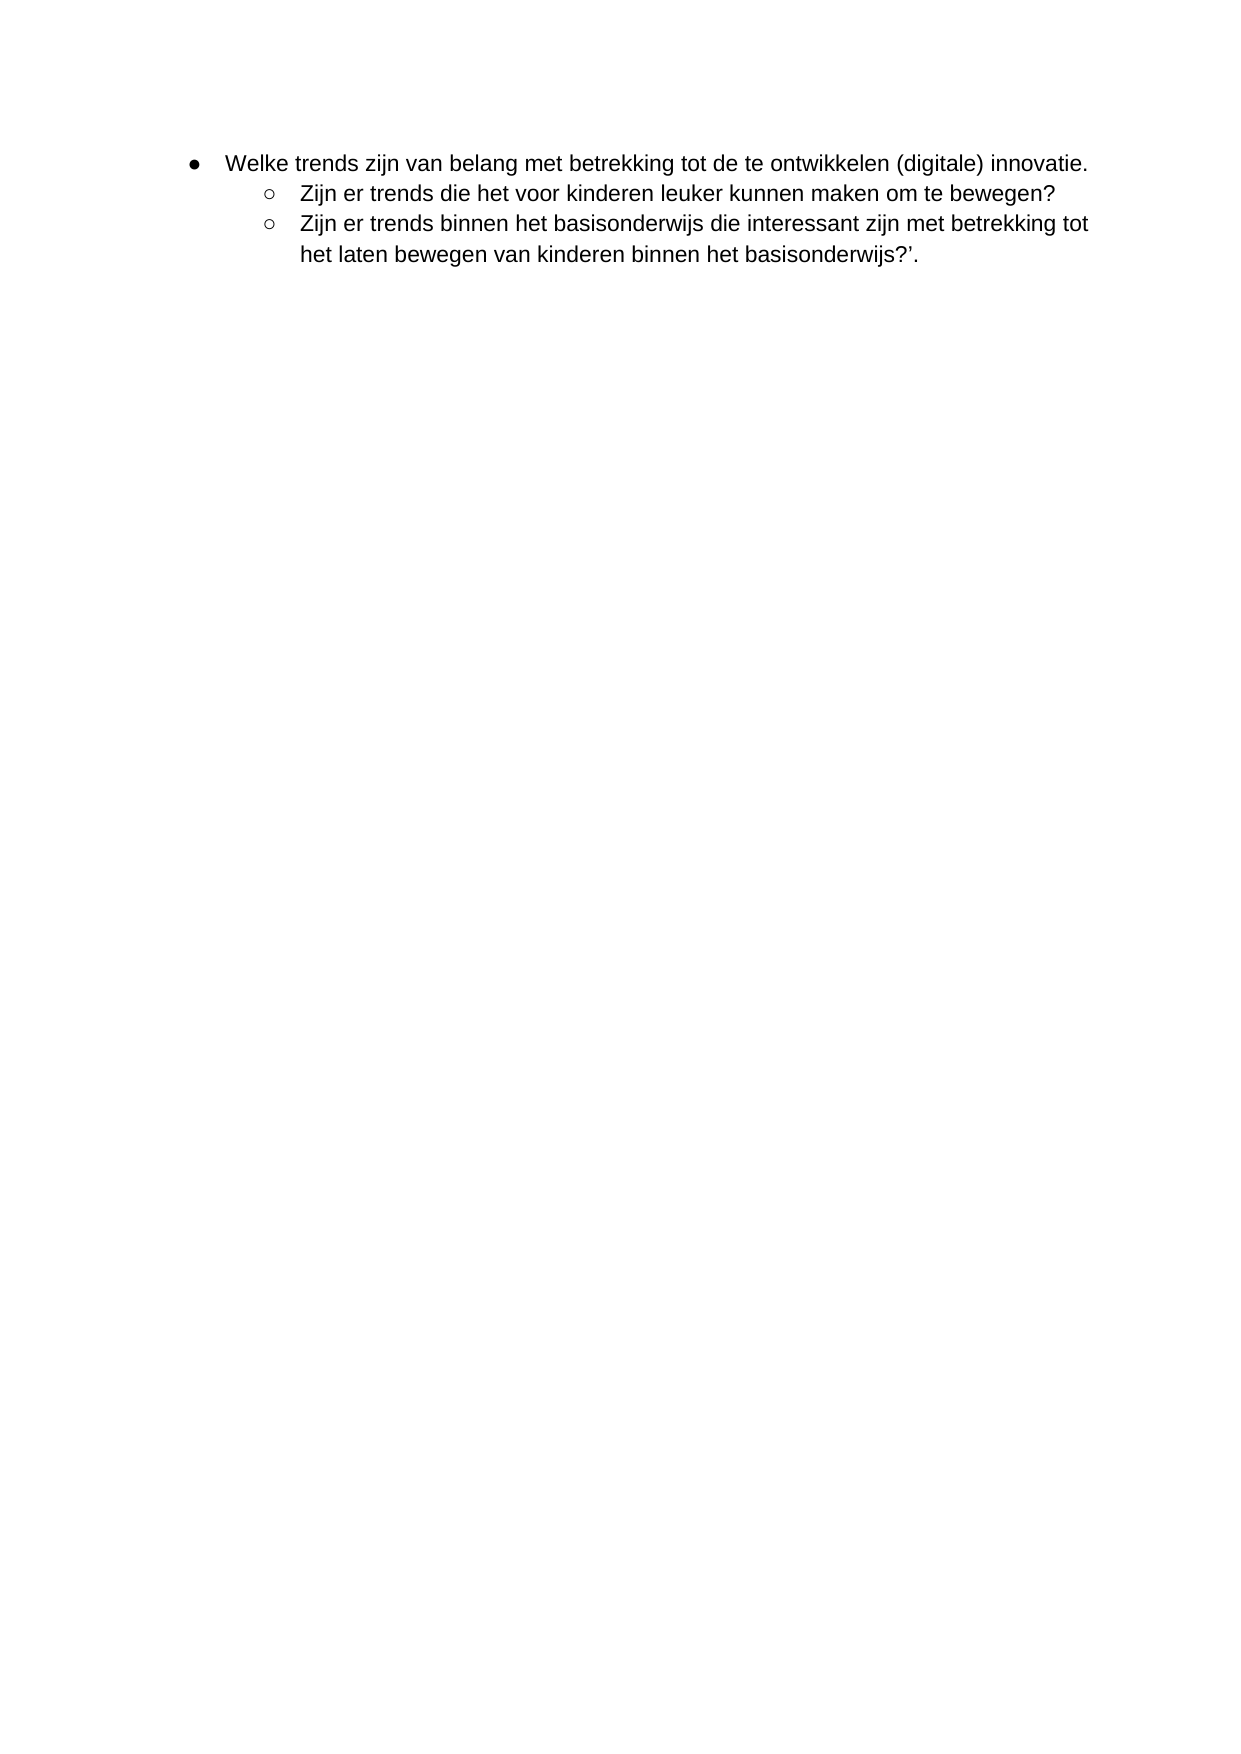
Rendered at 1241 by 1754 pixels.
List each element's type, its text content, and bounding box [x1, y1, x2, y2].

list Welke trends zijn van belang met betrekking tot de te ontwikkelen (digitale) innovatie. [187, 150, 1090, 176]
list Zijn er trends die het voor kinderen leuker kunnen maken om te bewegen? [262, 180, 1090, 207]
list Zijn er trends binnen het basisonderwijs die interessant zijn met betrekking tot het laten bewegen van kinderen binnen het basisonderwijs?’. [262, 210, 1090, 267]
